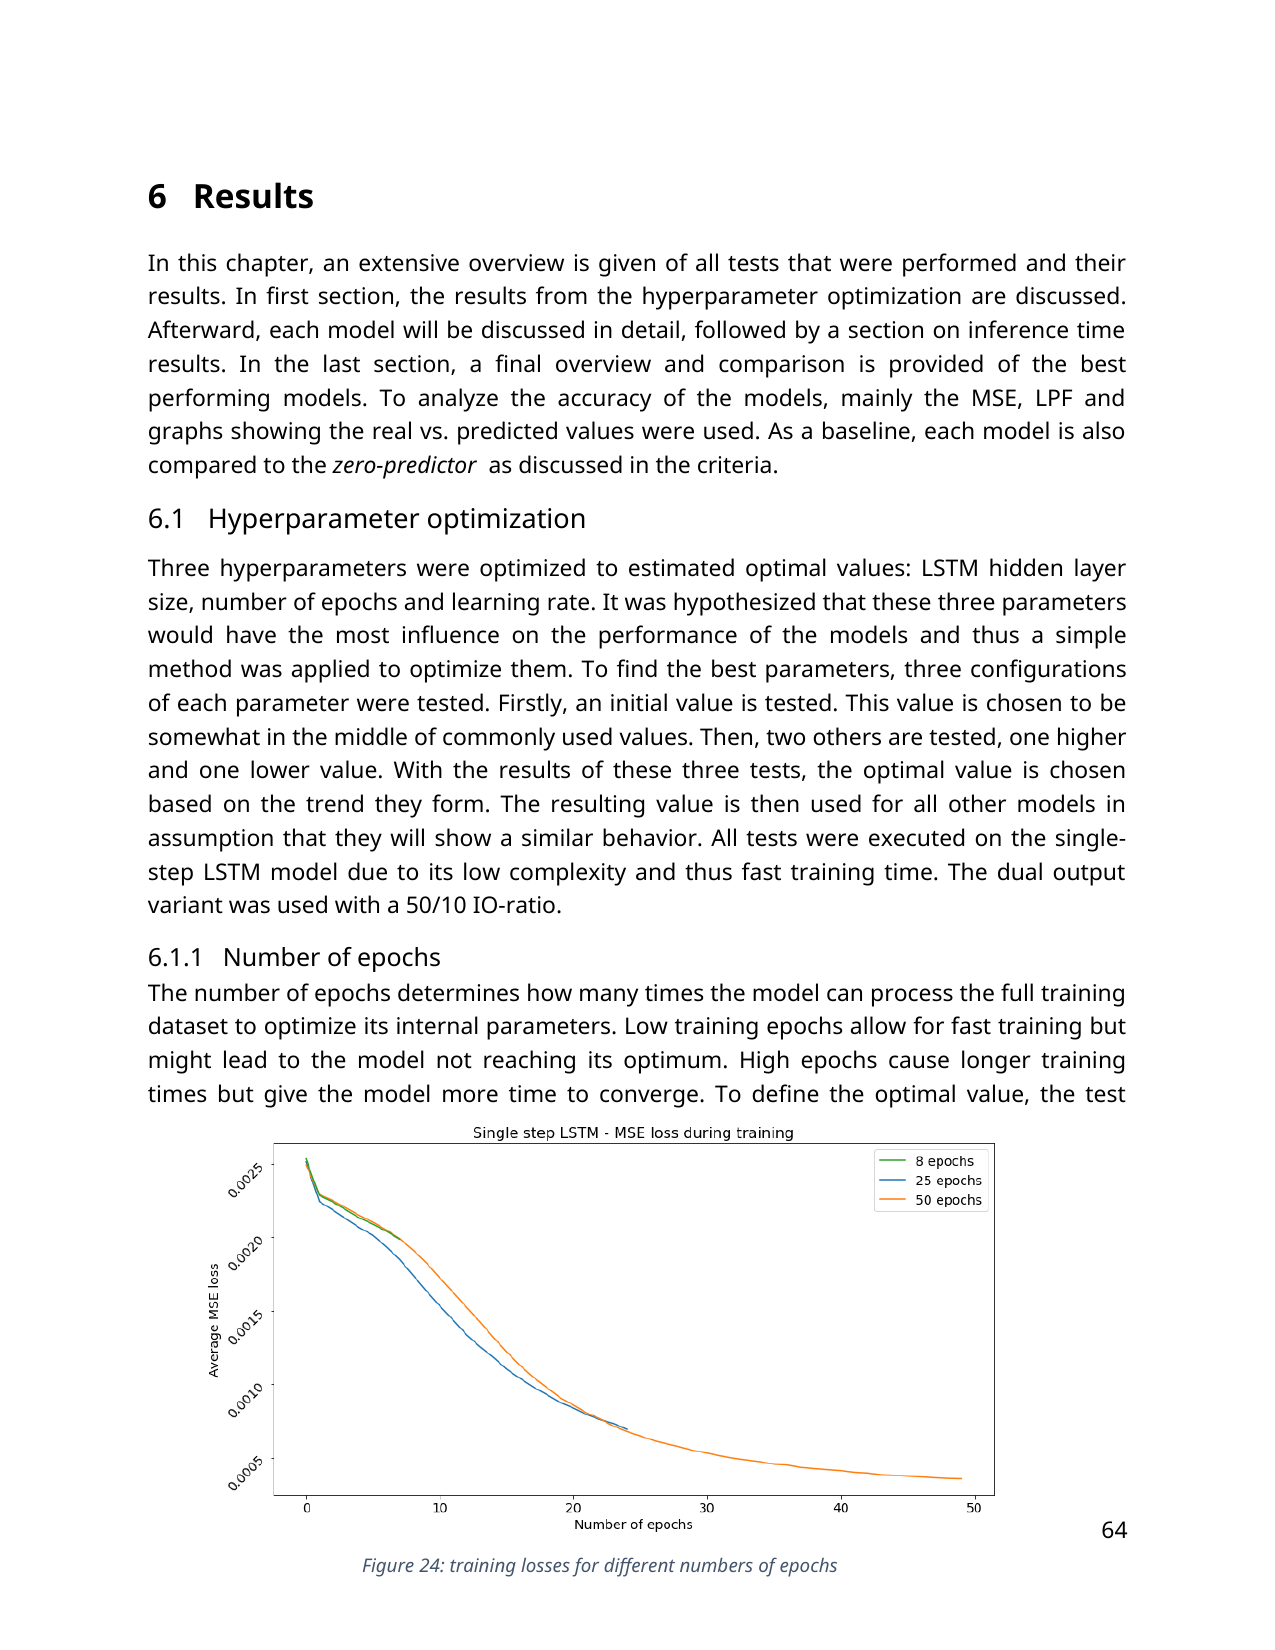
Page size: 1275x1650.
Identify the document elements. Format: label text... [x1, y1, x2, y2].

text In this chapter, an extensive overview is given of all tests that were performed and their results. In first section, the results from the hyperparameter optimization are discussed. Afterward, each model will be discussed in detail, followed by a section on inference time results. In the last section, a final overview and comparison is provided of the best performing models. To analyze the accuracy of the models, mainly the MSE, LPF and graphs showing the real vs. predicted values were used. As a baseline, each model is also compared to the zero-predictor as discussed in the criteria. [148, 247, 1127, 480]
subtitle Number of epochs [148, 940, 1127, 974]
picture [202, 1120, 1000, 1537]
subtitle Hyperparameter optimization [148, 499, 1127, 536]
text Three hyperparameters were optimized to estimated optimal values: LSTM hidden layer size, number of epochs and learning rate. It was hypothesized that these three parameters would have the most influence on the performance of the models and thus a simple method was applied to optimize them. To find the best parameters, three configurations of each parameter were tested. Firstly, an initial value is tested. This value is chosen to be somewhat in the middle of commonly used values. Then, two others are tested, one higher and one lower value. With the results of these three tests, the optimal value is chosen based on the trend they form. The resulting value is then used for all other models in assumption that they will show a similar behavior. All tests were executed on the single-step LSTM model due to its low complexity and thus fast training time. The dual output variant was used with a 50/10 IO-ratio. [148, 552, 1127, 921]
subtitle Results [148, 173, 1127, 218]
